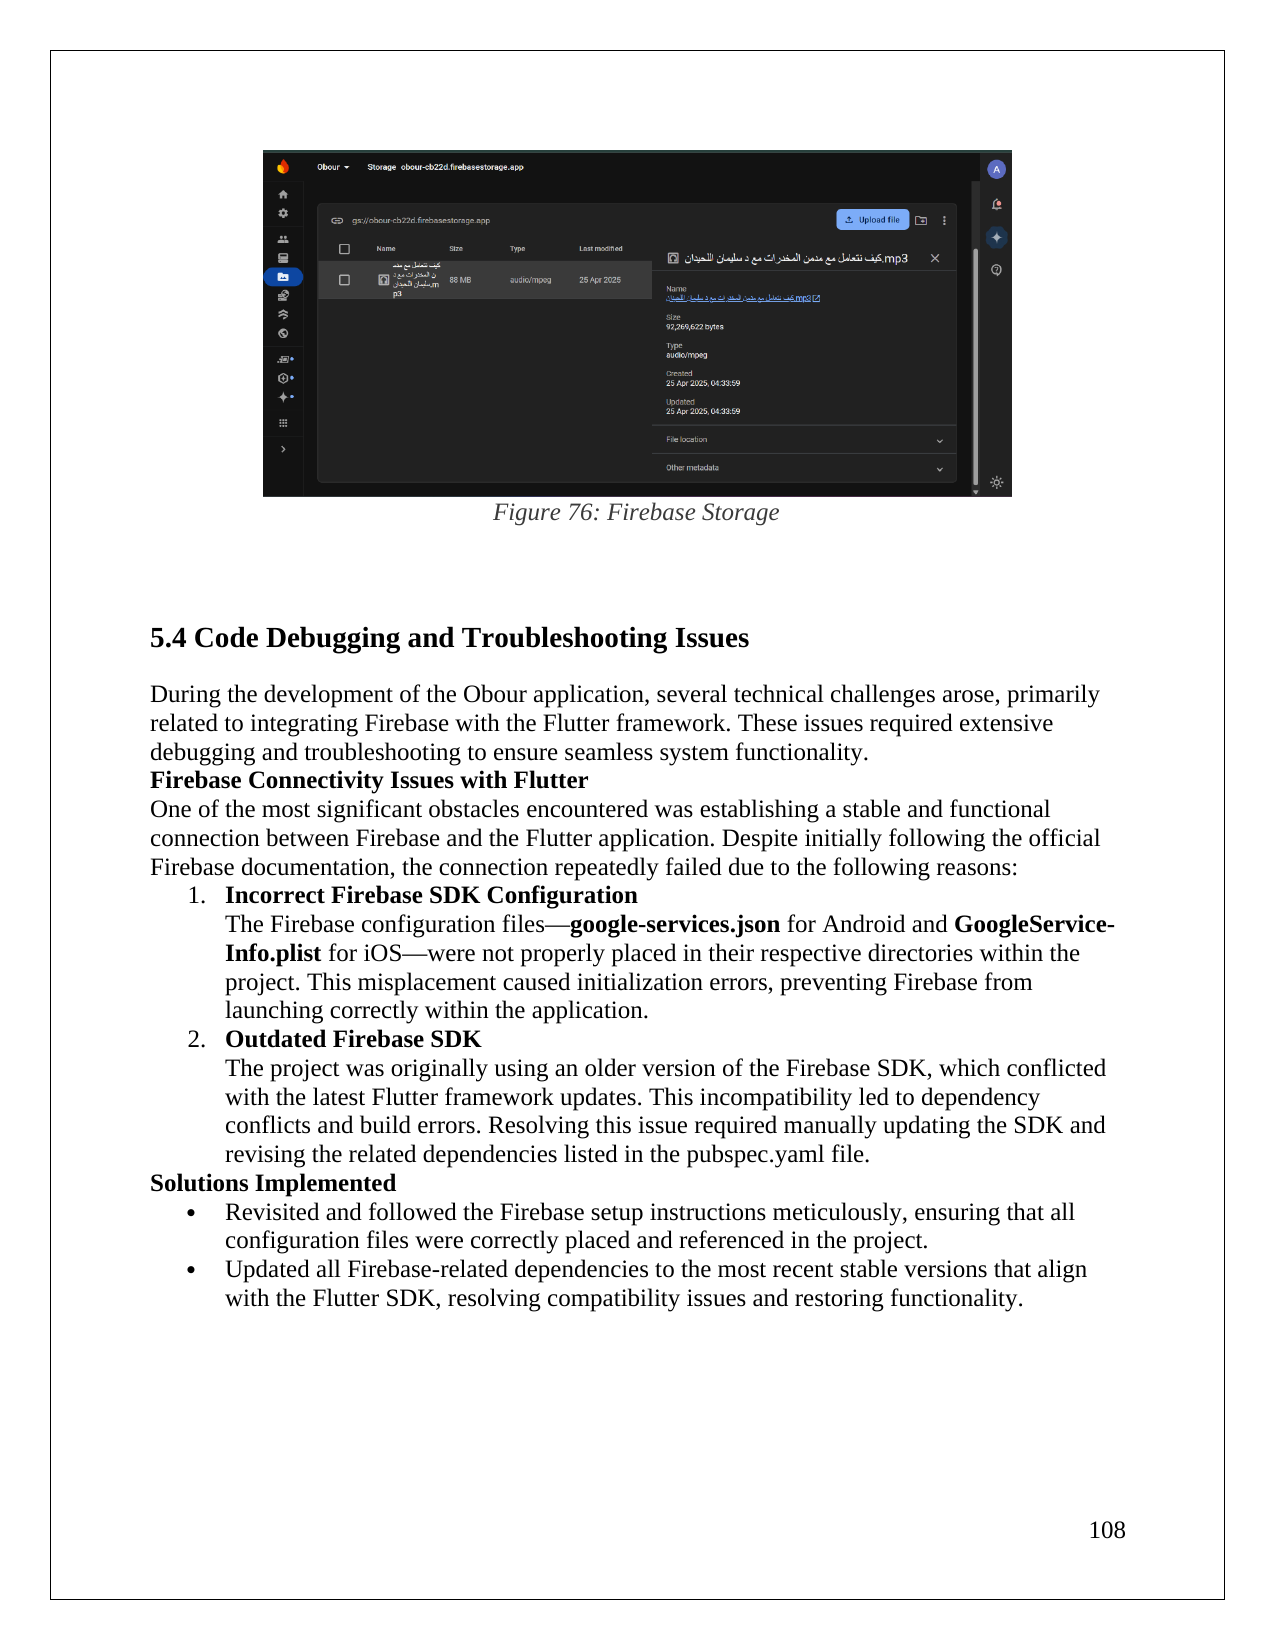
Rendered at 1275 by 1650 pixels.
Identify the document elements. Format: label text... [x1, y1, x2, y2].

list Updated all Firebase-related dependencies to the most recent stable versions that align with the Flutter SDK, resolving compatibility issues and restoring functionality. [187, 1254, 1125, 1312]
subtitle 5.4 Code Debugging and Troubleshooting Issues [150, 621, 1125, 654]
list Outdated Firebase SDK The project was originally using an older version of the Firebase SDK, which conflicted with the latest Flutter framework updates. This incompatibility led to dependency conflicts and build errors. Resolving this issue required manually updating the SDK and revising the related dependencies listed in the pubspec.yaml file. [187, 1024, 1125, 1168]
list Incorrect Firebase SDK Configuration The Firebase configuration files—google-services.json for Android and GoogleService-Info.plist for iOS—were not properly placed in their respective directories within the project. This misplacement caused initialization errors, preventing Firebase from launching correctly within the application. [187, 881, 1125, 1024]
text Solutions Implemented [150, 1168, 1125, 1197]
text During the development of the Obour application, several technical challenges arose, primarily related to integrating Firebase with the Flutter framework. These issues required extensive debugging and troubleshooting to ensure seamless system functionality. [150, 679, 1125, 766]
picture [263, 150, 1012, 497]
text Figure 76: Firebase Storage [150, 497, 1125, 526]
list Revisited and followed the Firebase setup instructions meticulously, ensuring that all configuration files were correctly placed and referenced in the project. [187, 1197, 1125, 1254]
text Firebase Connectivity Issues with Flutter One of the most significant obstacles encountered was establishing a stable and functional connection between Firebase and the Flutter application. Despite initially following the official Firebase documentation, the connection repeatedly failed due to the following reasons: [150, 766, 1125, 881]
